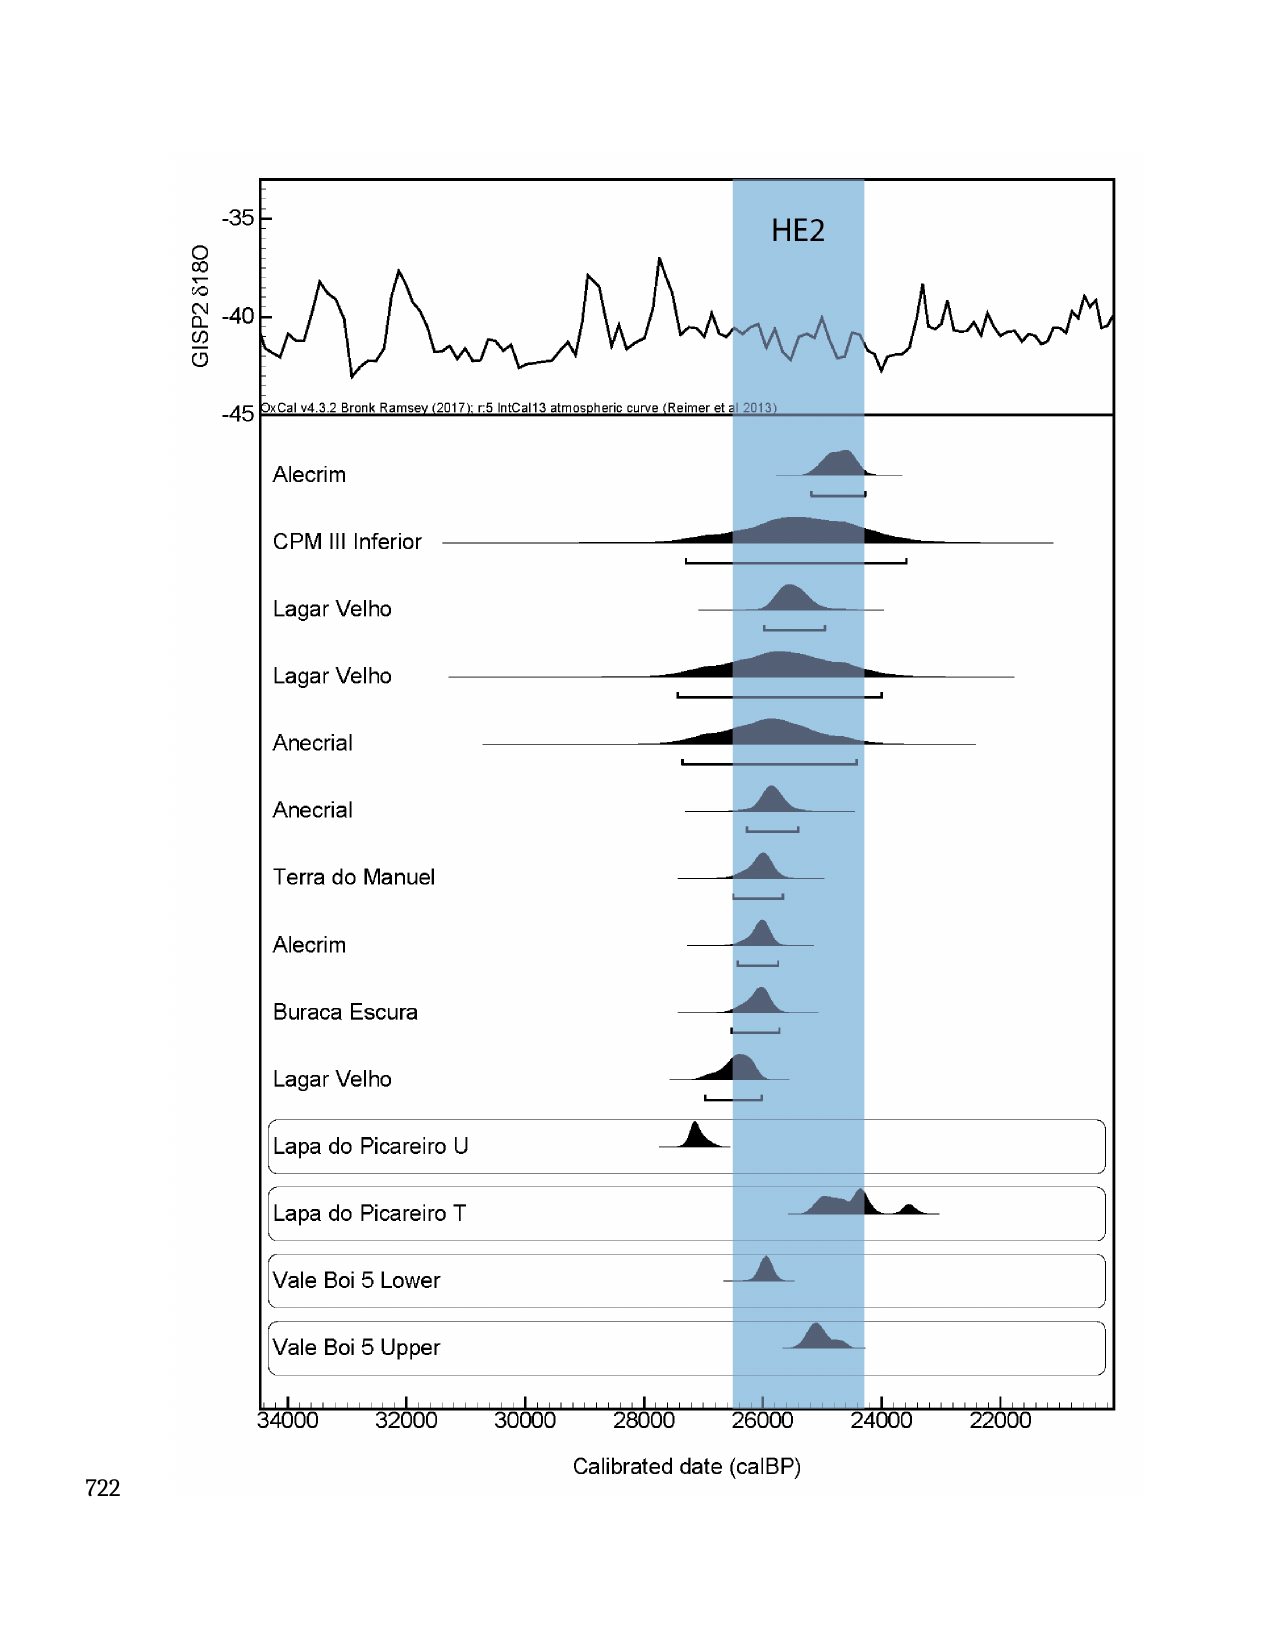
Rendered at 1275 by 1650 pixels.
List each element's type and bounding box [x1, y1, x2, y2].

picture [168, 150, 1144, 1497]
